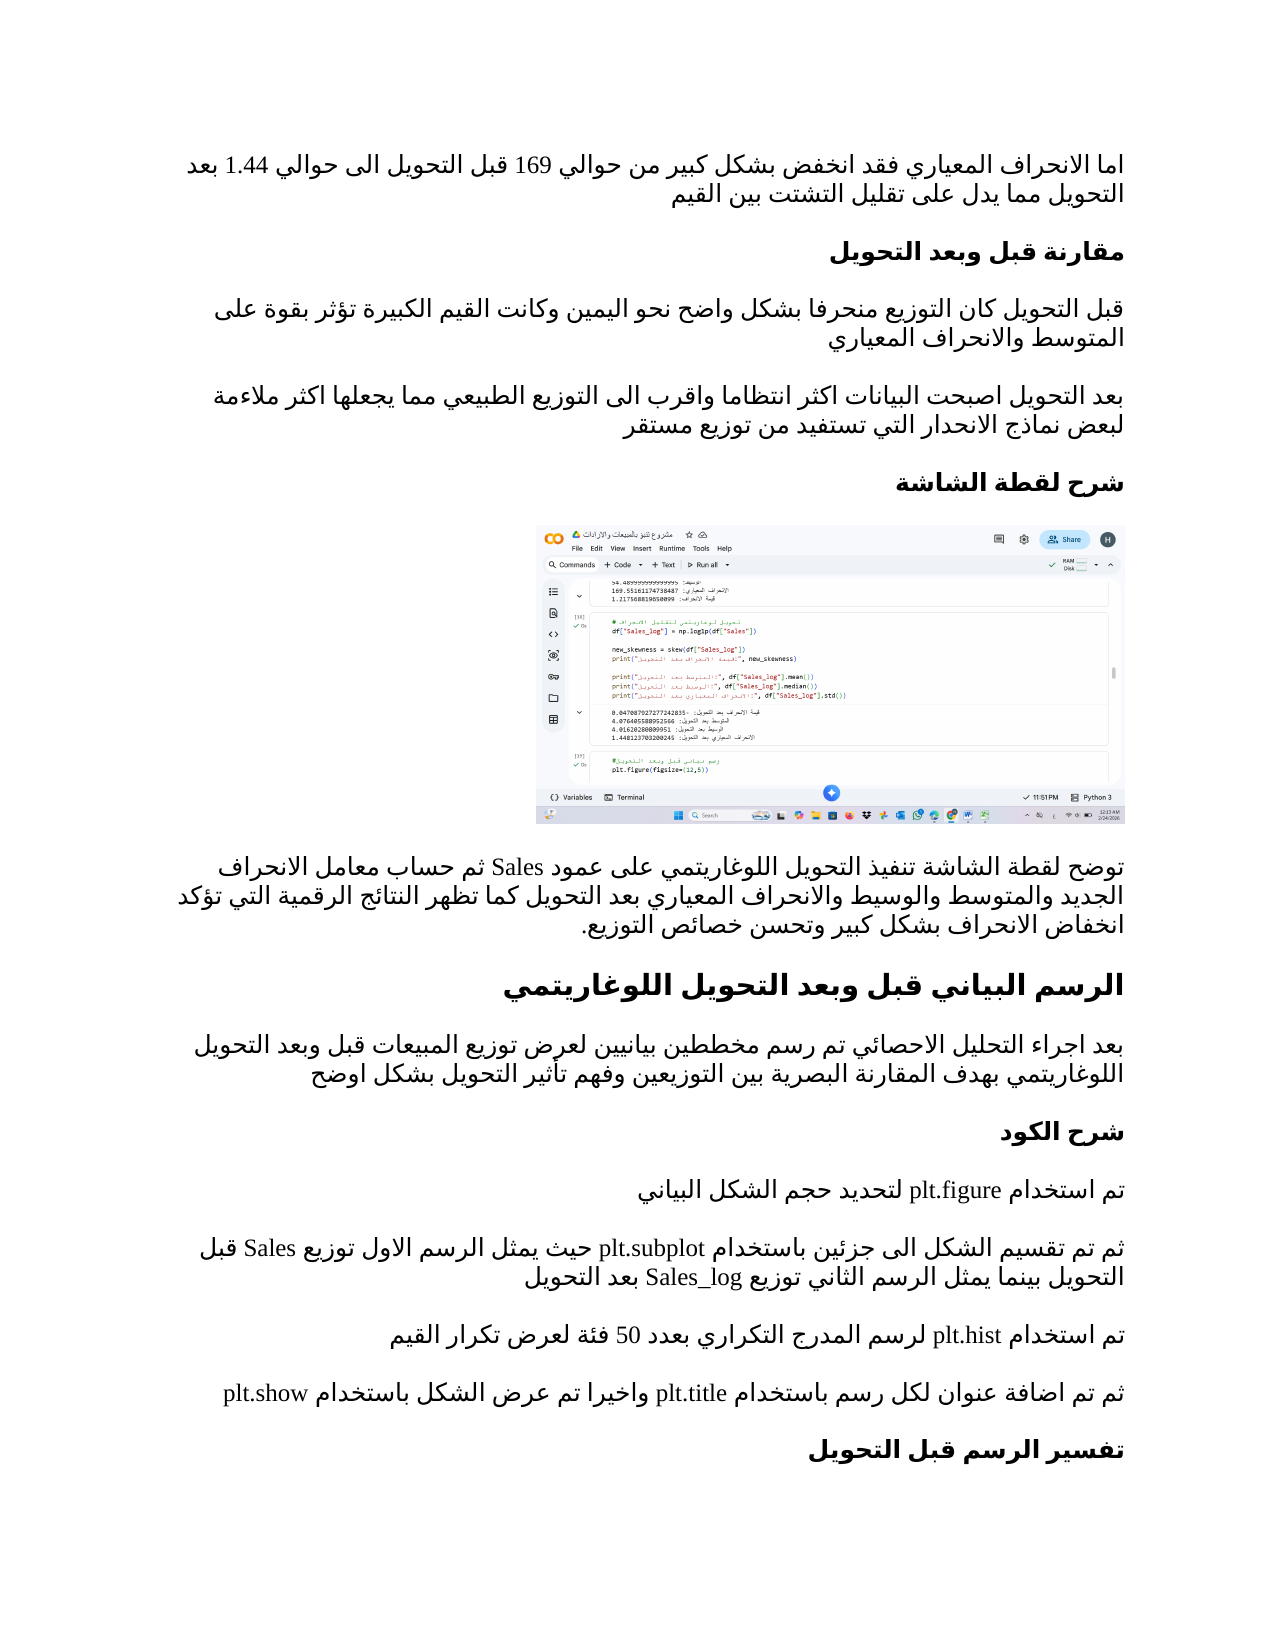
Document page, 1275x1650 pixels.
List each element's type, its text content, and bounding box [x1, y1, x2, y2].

text اما الانحراف المعياري فقد انخفض بشكل كبير من حوالي 169 قبل التحويل الى حوالي 1.44 بعد التحويل مما يدل على تقليل التشتت بين القيم [150, 150, 1125, 207]
text شرح لقطة الشاشة [150, 468, 1125, 497]
text تم استخدام plt.figure لتحديد حجم الشكل البياني [150, 1175, 1125, 1204]
text الرسم البياني قبل وبعد التحويل اللوغاريتمي [150, 968, 1125, 1001]
text ثم تم تقسيم الشكل الى جزئين باستخدام plt.subplot حيث يمثل الرسم الاول توزيع Sales قبل التحويل بينما يمثل الرسم الثاني توزيع Sales_log بعد التحويل [150, 1233, 1125, 1291]
text بعد التحويل اصبحت البيانات اكثر انتظاما واقرب الى التوزيع الطبيعي مما يجعلها اكثر ملاءمة لبعض نماذج الانحدار التي تستفيد من توزيع مستقر [150, 381, 1125, 439]
text بعد اجراء التحليل الاحصائي تم رسم مخططين بيانيين لعرض توزيع المبيعات قبل وبعد التحويل اللوغاريتمي بهدف المقارنة البصرية بين التوزيعين وفهم تأثير التحويل بشكل اوضح [150, 1031, 1125, 1088]
picture [536, 525, 1125, 824]
text مقارنة قبل وبعد التحويل [150, 237, 1125, 265]
text قبل التحويل كان التوزيع منحرفا بشكل واضح نحو اليمين وكانت القيم الكبيرة تؤثر بقوة على المتوسط والانحراف المعياري [150, 294, 1125, 352]
text تفسير الرسم قبل التحويل [150, 1436, 1125, 1464]
text تم استخدام plt.hist لرسم المدرج التكراري بعدد 50 فئة لعرض تكرار القيم [150, 1320, 1125, 1348]
text ثم تم اضافة عنوان لكل رسم باستخدام plt.title واخيرا تم عرض الشكل باستخدام plt.show [150, 1378, 1125, 1406]
text شرح الكود [150, 1117, 1125, 1146]
text توضح لقطة الشاشة تنفيذ التحويل اللوغاريتمي على عمود Sales ثم حساب معامل الانحراف الجديد والمتوسط والوسيط والانحراف المعياري بعد التحويل كما تظهر النتائج الرقمية التي تؤكد انخفاض الانحراف بشكل كبير وتحسن خصائص التوزيع. [150, 852, 1125, 939]
